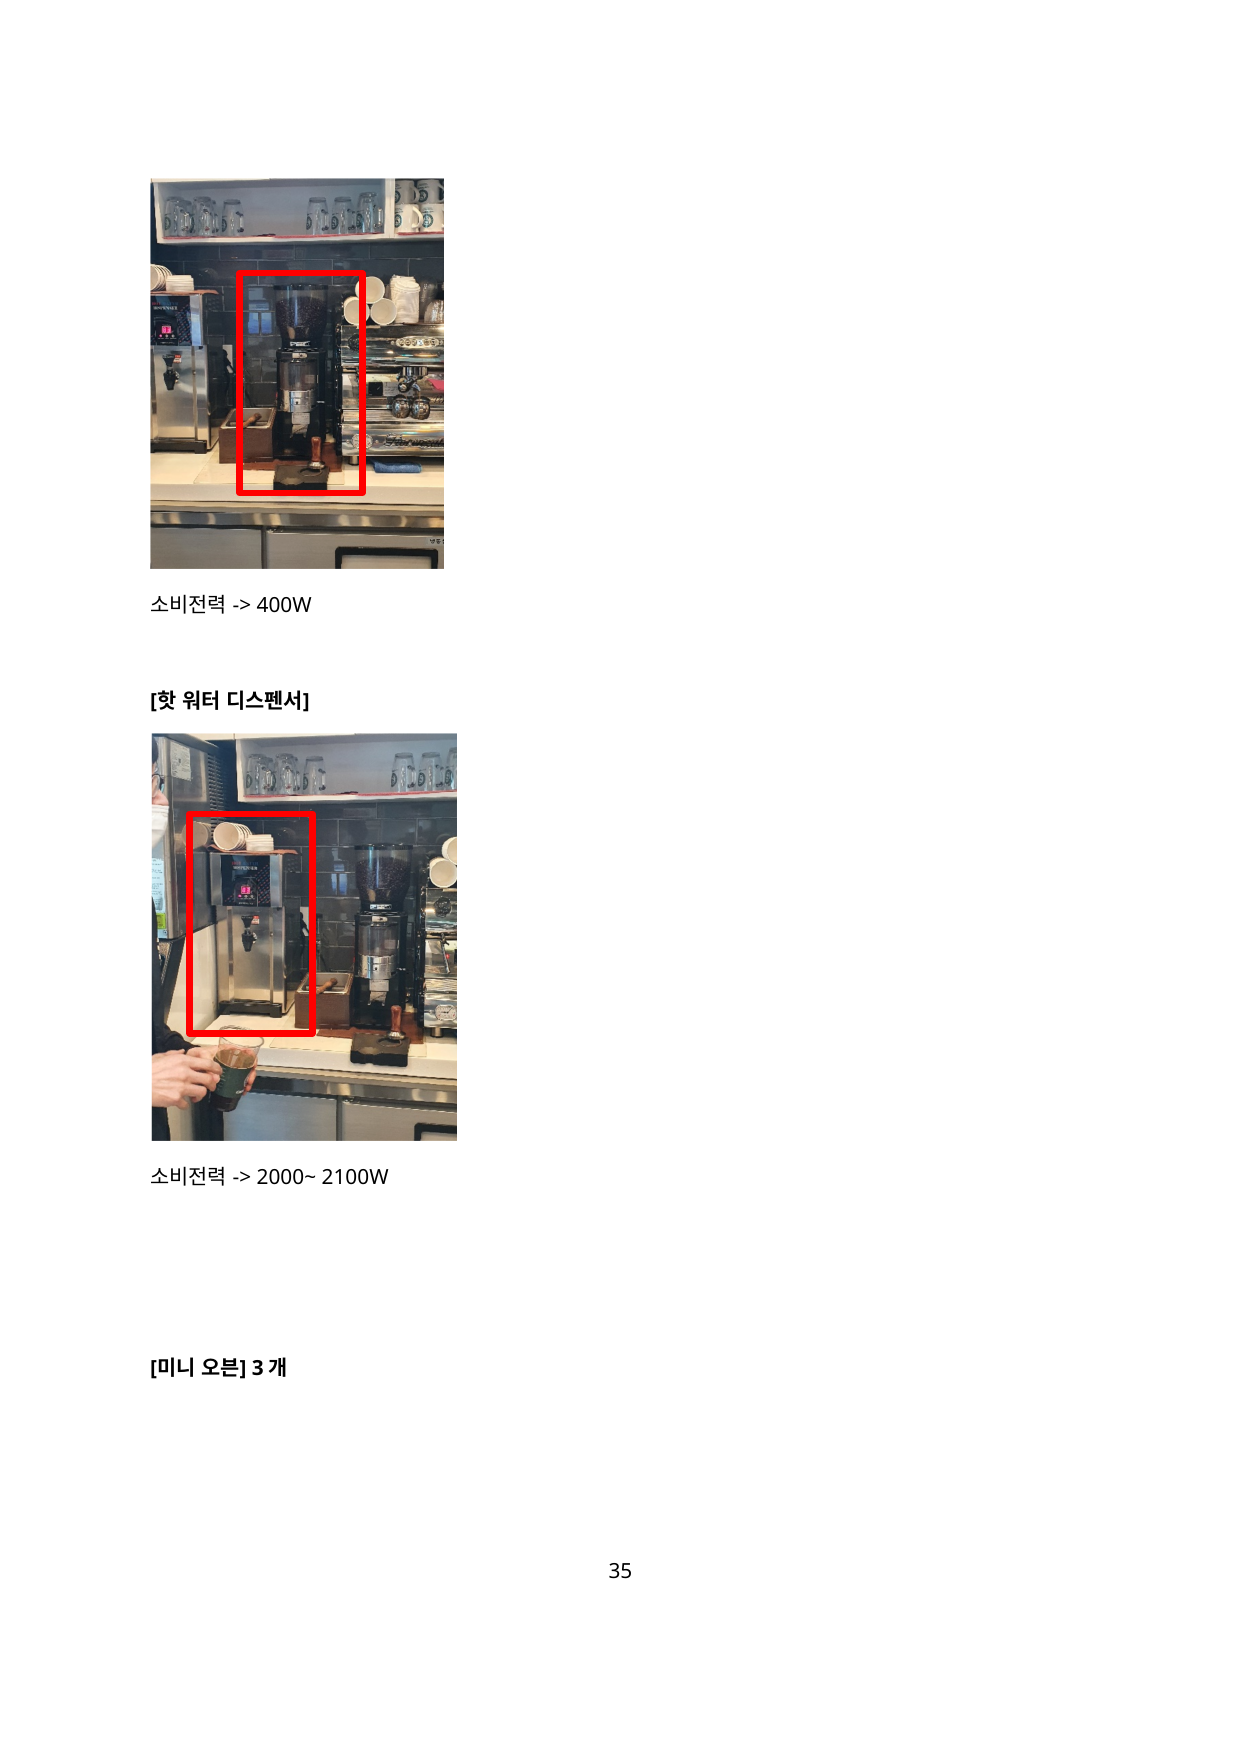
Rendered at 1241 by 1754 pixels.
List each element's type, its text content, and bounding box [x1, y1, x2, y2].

picture [151, 179, 444, 568]
text 소비전력 -> 2000~ 2100W [150, 1160, 1090, 1190]
text 소비전력 -> 400W [150, 588, 1090, 618]
text [미니 오븐] 3개 [150, 1351, 1090, 1382]
picture [152, 734, 457, 1140]
text [핫 워터 디스펜서] [150, 684, 1090, 715]
